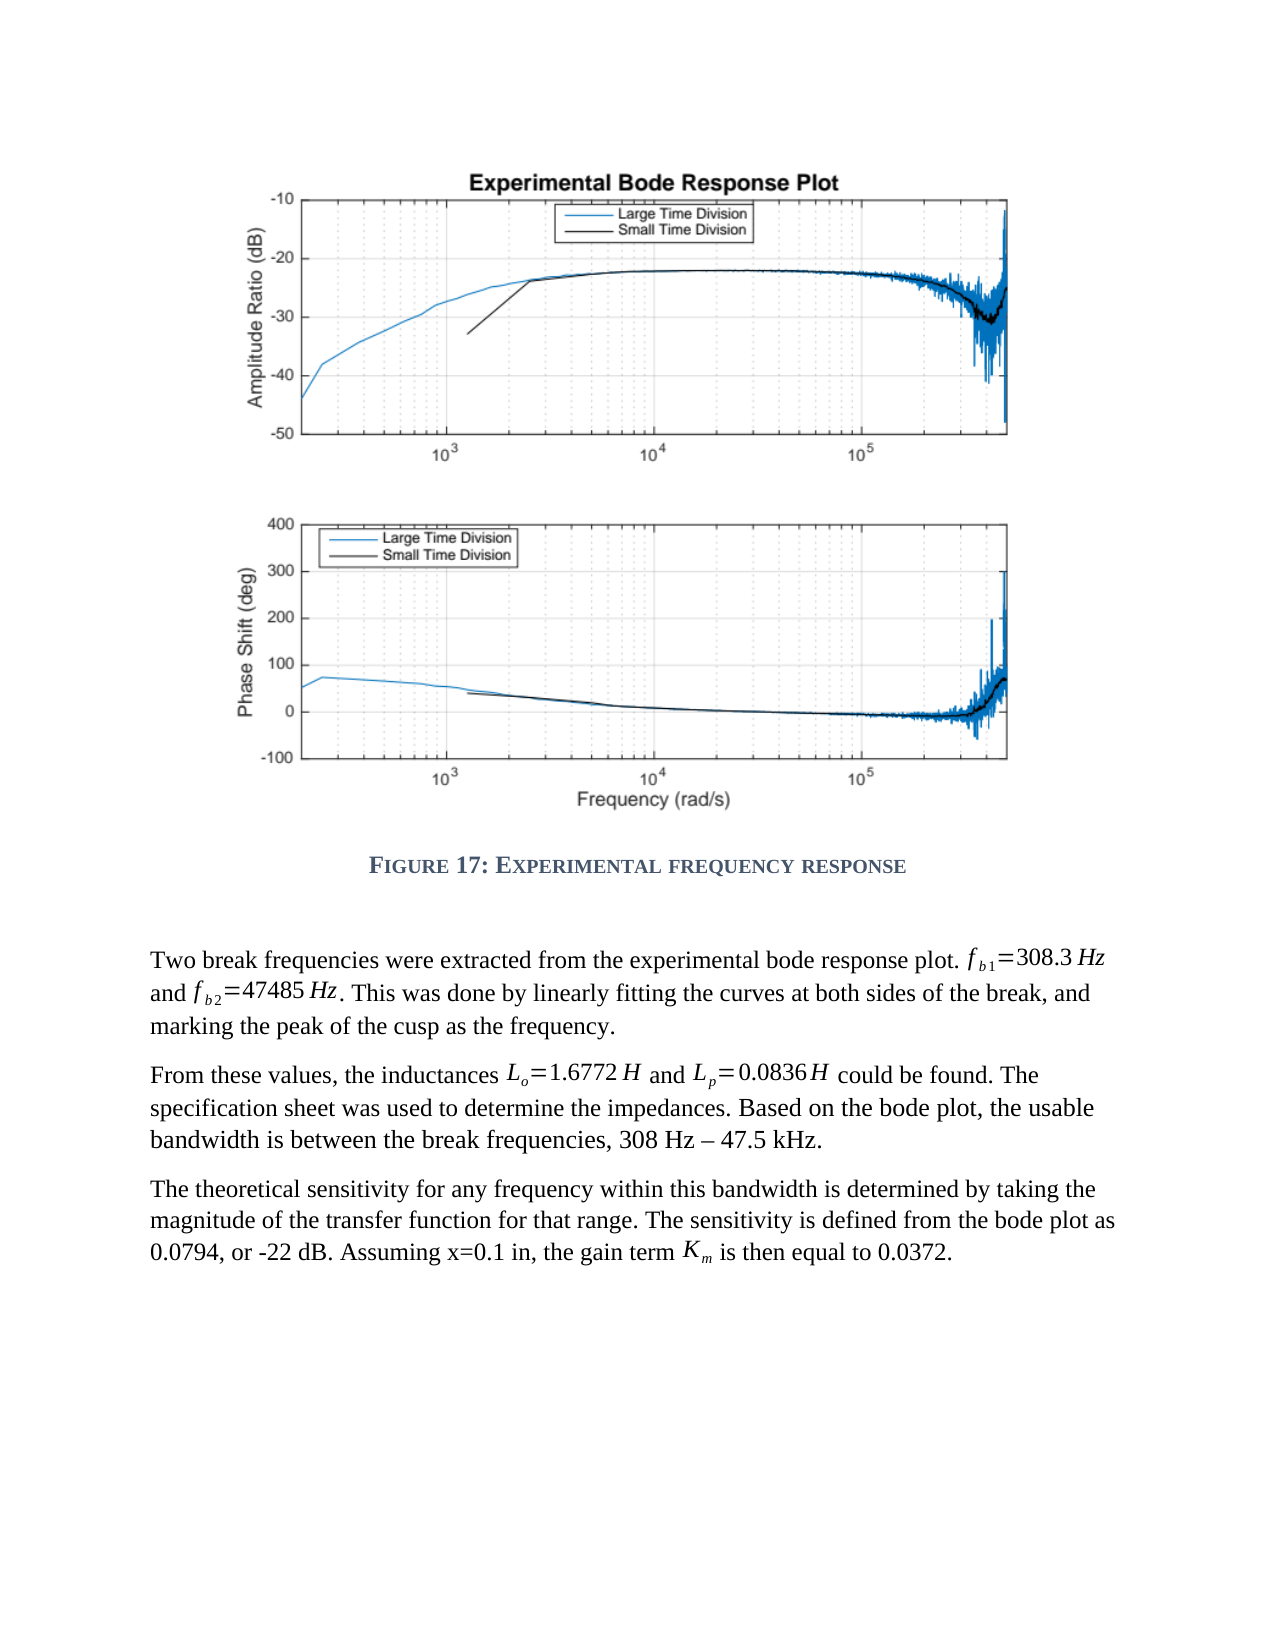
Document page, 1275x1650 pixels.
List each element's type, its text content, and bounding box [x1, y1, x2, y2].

text Two break frequencies were extracted from the experimental bode response plot. and . This was done by linearly fitting the curves at both sides of the break, and marking the peak of the cusp as the frequency. [150, 943, 1125, 1039]
text The theoretical sensitivity for any frequency within this bandwidth is determined by taking the magnitude of the transfer function for that range. The sensitivity is defined from the bode plot as 0.0794, or -22 dB. Assuming x=0.1 in, the gain term is then equal to 0.0372. [150, 1174, 1125, 1267]
text From these values, the inductances and could be found. The specification sheet was used to determine the impedances. Based on the bode plot, the usable bandwidth is between the break frequencies, 308 Hz – 47.5 kHz. [150, 1058, 1125, 1154]
